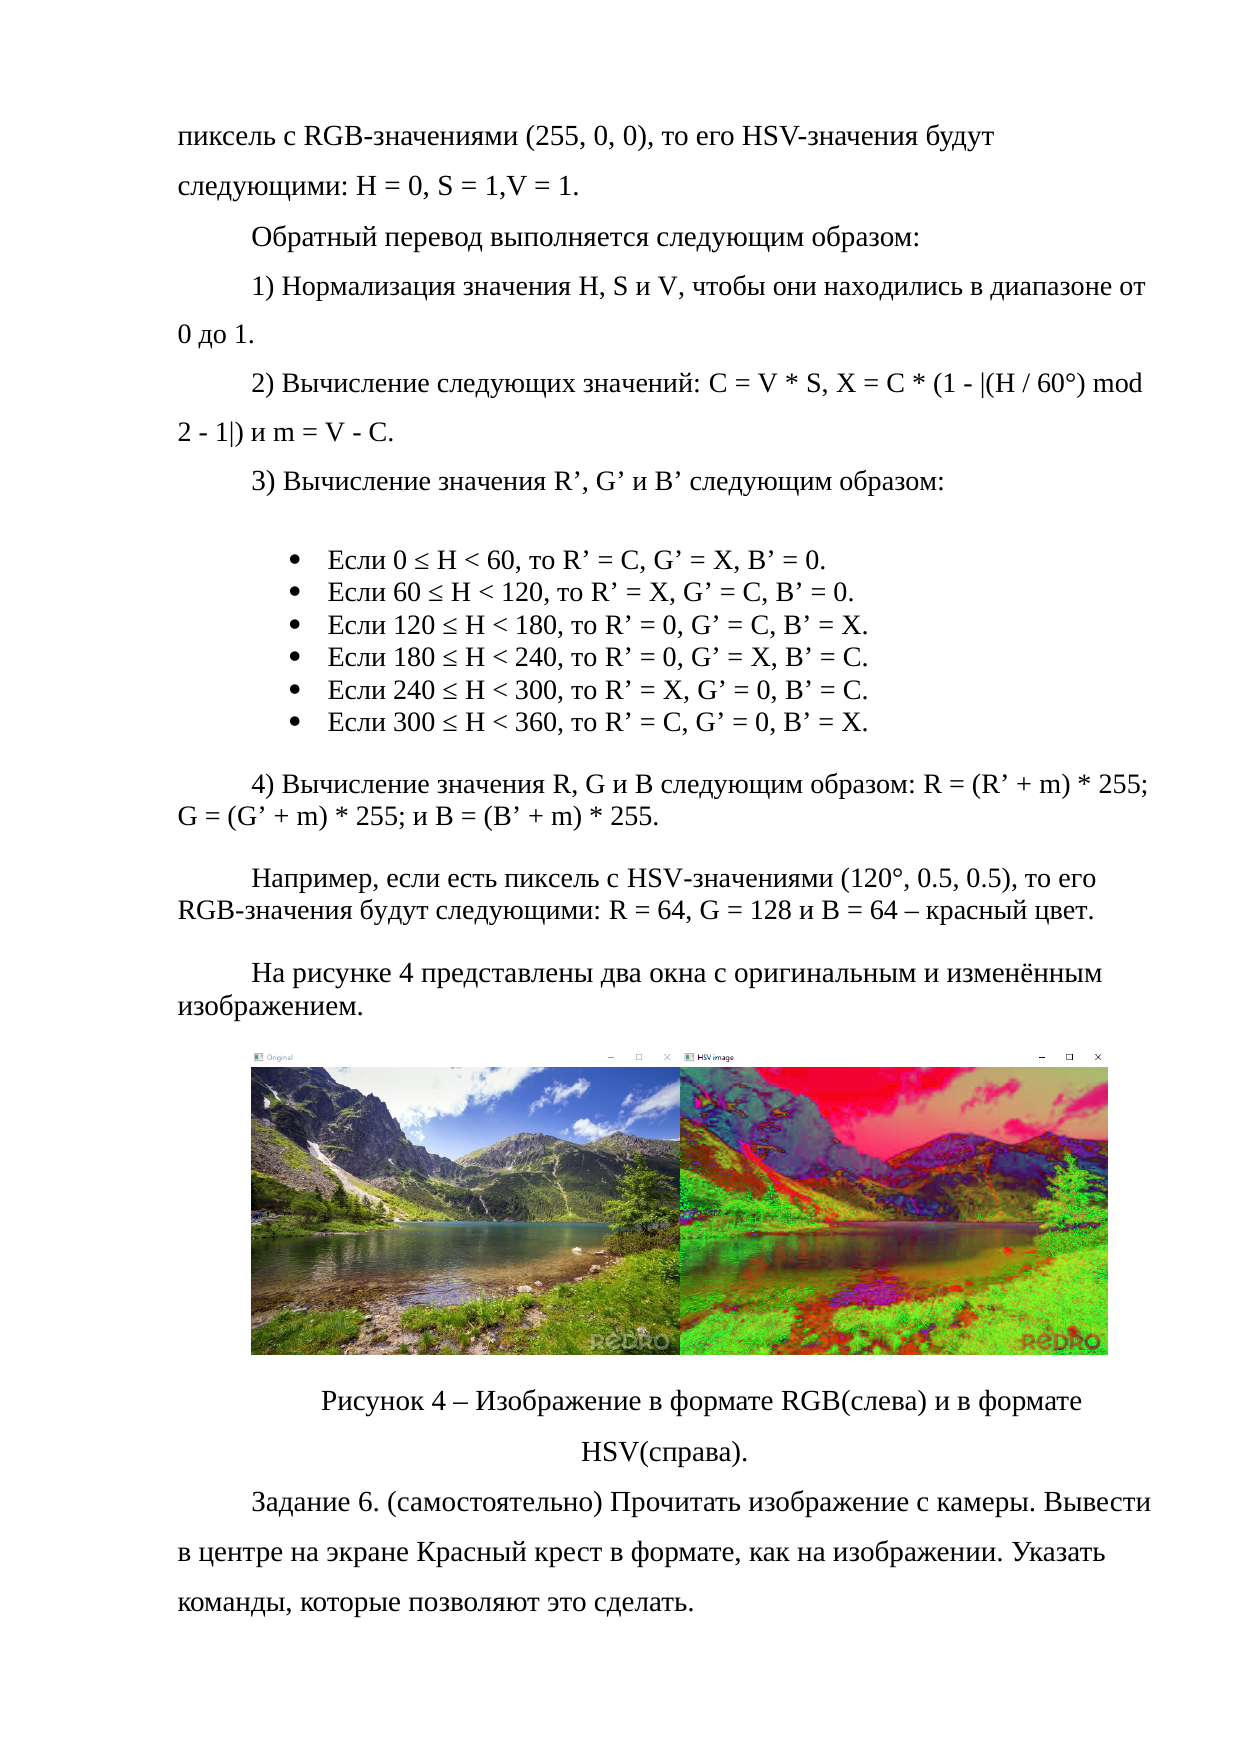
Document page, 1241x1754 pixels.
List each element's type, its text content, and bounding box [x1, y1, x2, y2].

list Если 0 ≤ H < 60, то R’ = C, G’ = X, B’ = 0. [290, 543, 1152, 575]
list Если 300 ≤ H < 360, то R’ = C, G’ = 0, B’ = X. [290, 705, 1152, 738]
text Задание 6. (самостоятельно) Прочитать изображение с камеры. Вывести в центре на экране Красный крест в формате, как на изображении. Указать команды, которые позволяют это сделать. [177, 1484, 1152, 1618]
text Например, если есть пиксель с HSV-значениями (120°, 0.5, 0.5), то его RGB-значения будут следующими: R = 64, G = 128 и B = 64 – красный цвет. [177, 861, 1152, 926]
list Если 240 ≤ H < 300, то R’ = X, G’ = 0, B’ = C. [290, 673, 1152, 705]
list Если 180 ≤ H < 240, то R’ = 0, G’ = X, B’ = C. [290, 640, 1152, 673]
text 3) Вычисление значения R’, G’ и B’ следующим образом: [177, 463, 1152, 497]
text На рисунке 4 представлены два окна с оригинальным и изменённым изображением. [177, 955, 1152, 1022]
text 2) Вычисление следующих значений: C = V * S, X = C * (1 - |(H / 60°) mod 2 - 1|) и m = V - C. [177, 366, 1152, 447]
list Если 120 ≤ H < 180, то R’ = 0, G’ = C, B’ = X. [290, 608, 1152, 640]
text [177, 118, 1152, 202]
picture [251, 1051, 1108, 1355]
text Обратный перевод выполняется следующим образом: [177, 219, 1152, 252]
list Если 60 ≤ H < 120, то R’ = X, G’ = C, B’ = 0. [290, 575, 1152, 608]
text 4) Вычисление значения R, G и B следующим образом: R = (R’ + m) * 255; G = (G’ + m) * 255; и B = (B’ + m) * 255. [177, 767, 1152, 832]
text 1) Нормализация значения H, S и V, чтобы они находились в диапазоне от 0 до 1. [177, 269, 1152, 350]
text Рисунок 4 – Изображение в формате RGB(слева) и в формате HSV(справа). [177, 1383, 1152, 1467]
